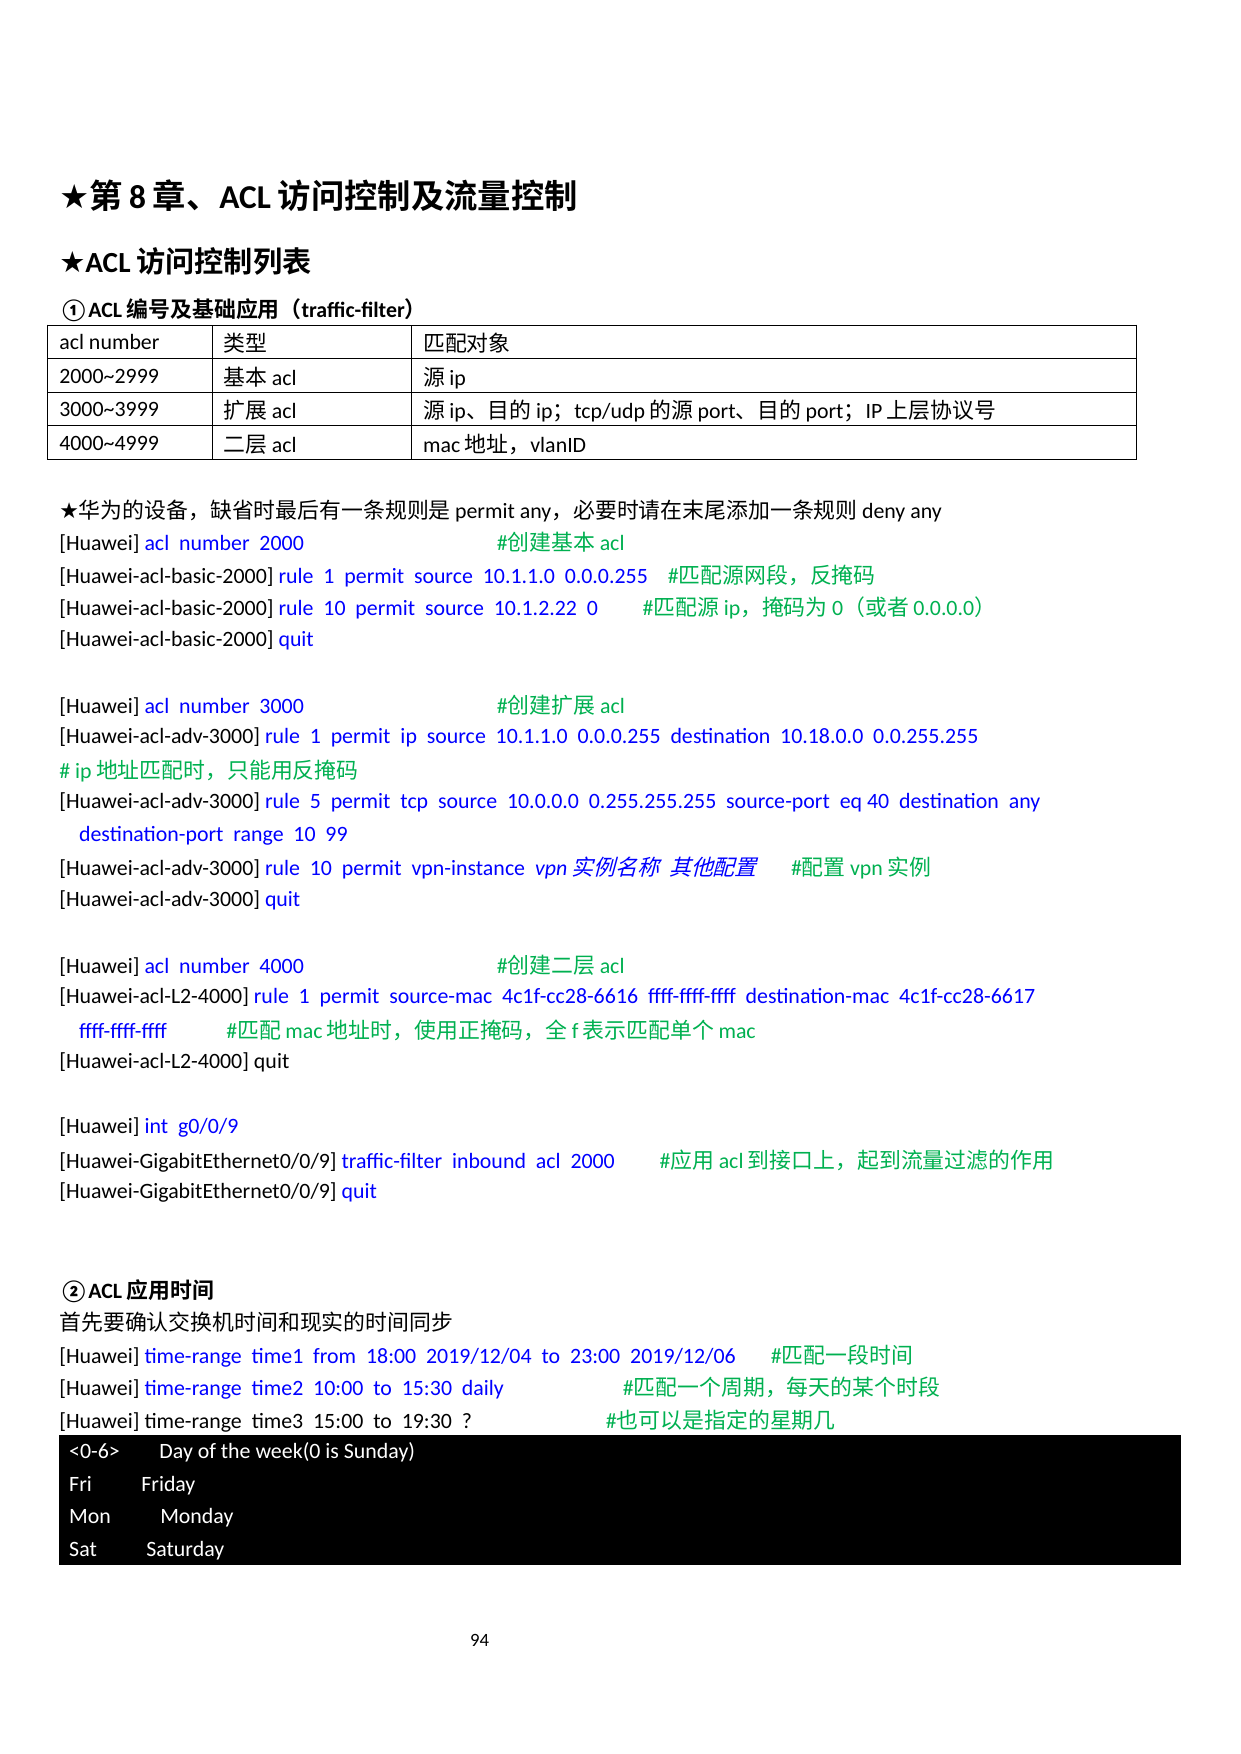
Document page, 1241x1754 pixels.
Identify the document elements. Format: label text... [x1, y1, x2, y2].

text ②ACL应用时间 [59, 1272, 1181, 1305]
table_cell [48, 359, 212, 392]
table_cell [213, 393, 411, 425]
text [Huawei] time-range time2 10:00 to 15:30 daily #匹配一个周期，每天的某个时段 [59, 1370, 1181, 1402]
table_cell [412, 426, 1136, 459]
text [Huawei-acl-basic-2000] rule 10 permit source 10.1.2.22 0 #匹配源ip，掩码为0（或者0.0.0.0） [59, 590, 1181, 622]
text ffff-ffff-ffff #匹配mac地址时，使用正掩码，全f表示匹配单个mac [59, 1012, 1181, 1045]
text [Huawei-acl-adv-3000] rule 10 permit vpn-instance vpn实例名称 其他配置 #配置vpn实例 [59, 850, 1181, 882]
text destination-port range 10 99 [59, 817, 1181, 850]
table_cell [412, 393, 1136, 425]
text [Huawei-acl-basic-2000] quit [59, 622, 1181, 655]
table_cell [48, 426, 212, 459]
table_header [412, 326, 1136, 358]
text ★第8章、ACL访问控制及流量控制 [59, 162, 1181, 227]
text [Huawei] time-range time1 from 18:00 2019/12/04 to 23:00 2019/12/06 #匹配一段时间 [59, 1337, 1181, 1370]
text [Huawei-acl-adv-3000] rule 5 permit tcp source 10.0.0.0 0.255.255.255 source-port eq 40 destination any [59, 785, 1181, 817]
text ★ACL访问控制列表 [59, 227, 1181, 292]
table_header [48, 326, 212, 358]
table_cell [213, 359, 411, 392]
text [Huawei] acl number 3000 #创建扩展 acl [59, 687, 1181, 720]
text 首先要确认交换机时间和现实的时间同步 [59, 1305, 1181, 1337]
text [Huawei-acl-L2-4000] rule 1 permit source-mac 4c1f-cc28-6616 ffff-ffff-ffff destination-mac 4c1f-cc28-6617 [59, 980, 1181, 1012]
text [Huawei-GigabitEthernet0/0/9] quit [59, 1175, 1181, 1207]
text # ip地址匹配时，只能用反掩码 [59, 752, 1181, 785]
text Fri Friday [59, 1467, 1181, 1500]
text [Huawei-acl-adv-3000] rule 1 permit ip source 10.1.1.0 0.0.0.255 destination 10.18.0.0 0.0.255.255 [59, 720, 1181, 752]
text [Huawei] acl number 4000 #创建二层acl [59, 947, 1181, 980]
text <0-6> Day of the week(0 is Sunday) [59, 1435, 1181, 1467]
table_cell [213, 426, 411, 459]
text [Huawei-acl-L2-4000] quit [59, 1045, 1181, 1077]
text [Huawei-acl-adv-3000] quit [59, 882, 1181, 915]
text Mon Monday [59, 1500, 1181, 1532]
text Sat Saturday [59, 1532, 1181, 1565]
text [Huawei-GigabitEthernet0/0/9] traffic-filter inbound acl 2000 #应用acl到接口上，起到流量过滤的作用 [59, 1142, 1181, 1175]
text ①ACL编号及基础应用（traffic-filter） [59, 292, 1181, 324]
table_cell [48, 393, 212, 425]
text [Huawei] time-range time3 15:00 to 19:30 ? #也可以是指定的星期几 [59, 1402, 1181, 1435]
text ★华为的设备，缺省时最后有一条规则是permit any，必要时请在末尾添加一条规则deny any [59, 492, 1181, 525]
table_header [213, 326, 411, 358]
text [Huawei] acl number 2000 #创建基本acl [59, 525, 1181, 557]
text [Huawei-acl-basic-2000] rule 1 permit source 10.1.1.0 0.0.0.255 #匹配源网段，反掩码 [59, 557, 1181, 590]
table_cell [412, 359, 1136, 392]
text [Huawei] int g0/0/9 [59, 1110, 1181, 1142]
